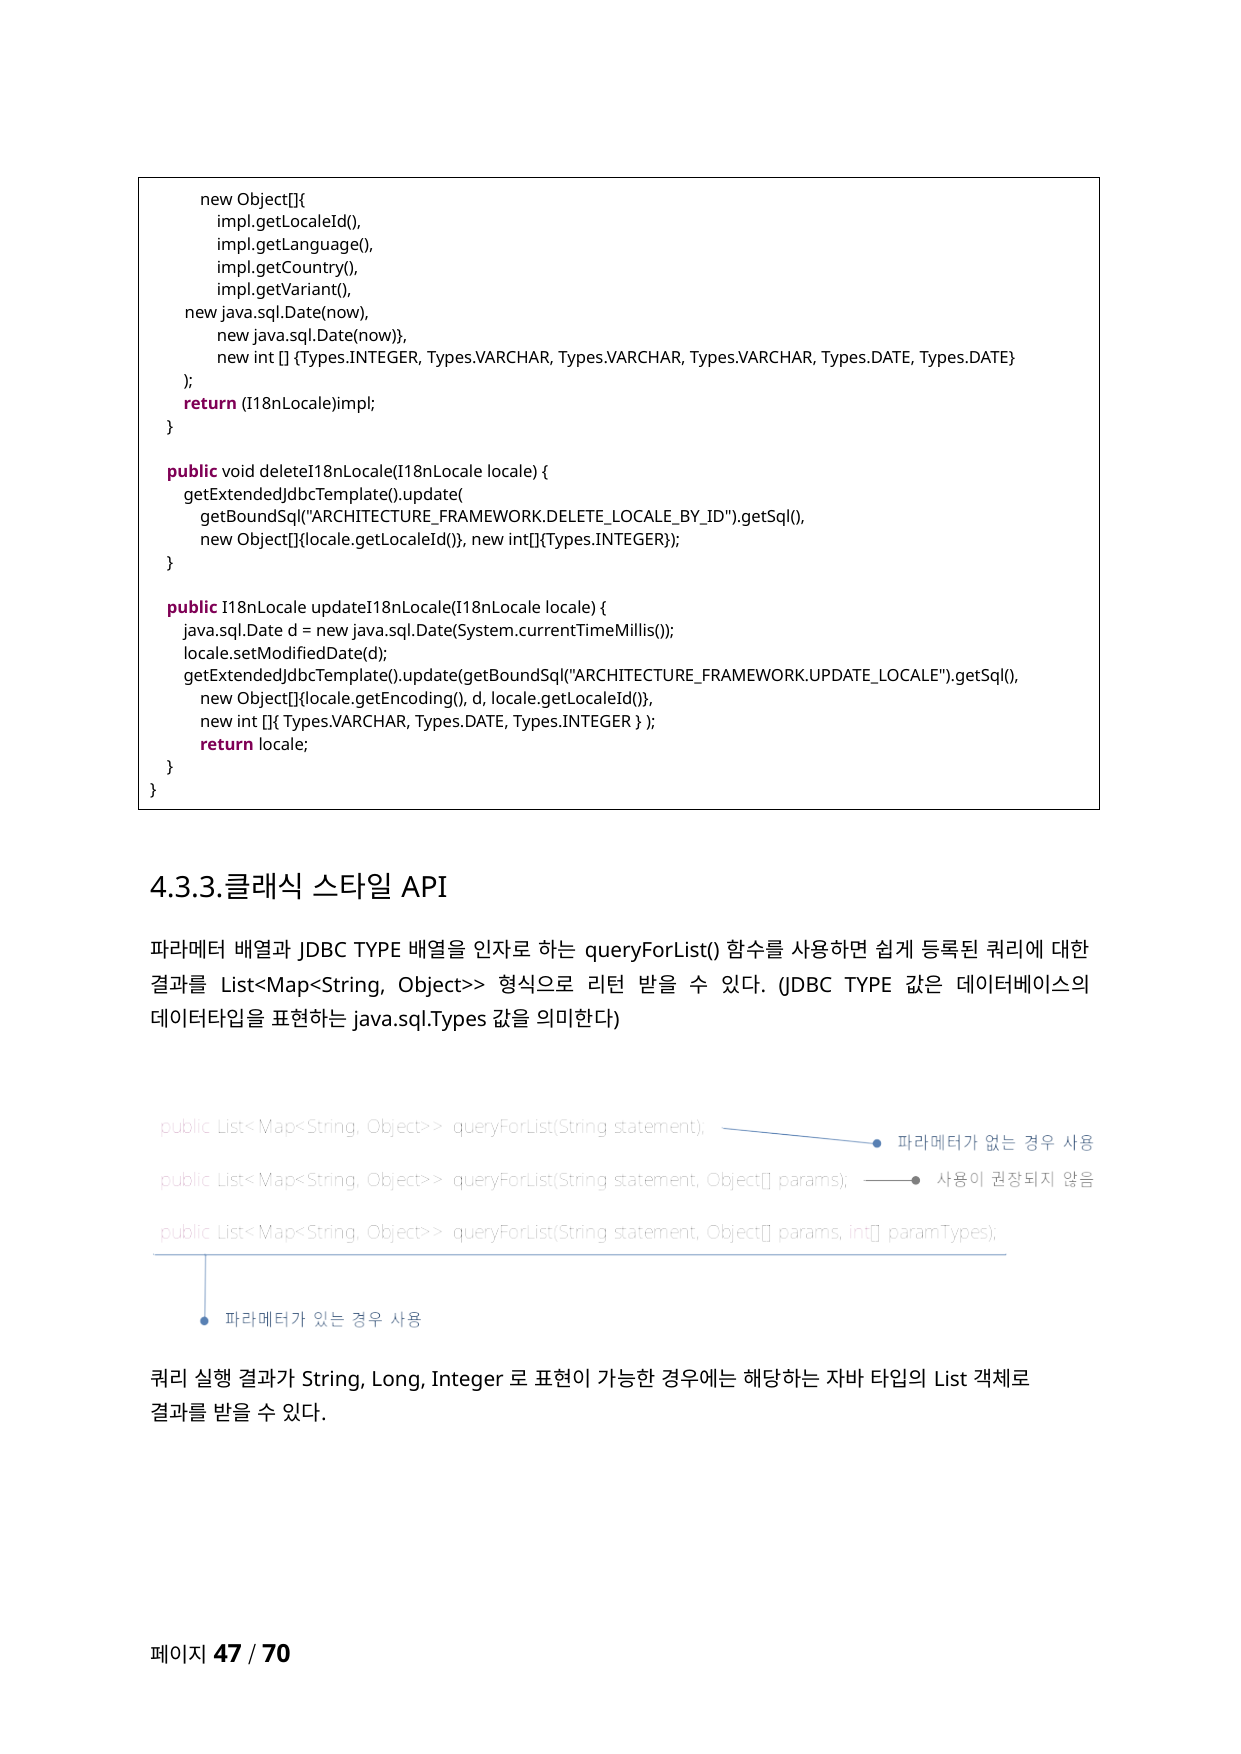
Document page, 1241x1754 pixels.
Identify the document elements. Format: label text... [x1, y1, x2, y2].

subtitle 클래식 스타일 API [150, 863, 1090, 906]
text 쿼리 실행 결과가 String, Long, Integer 로 표현이 가능한 경우에는 해당하는 자바 타입의 List 객체로 결과를 받을 수 있다. [150, 1362, 1090, 1427]
text 파라메터 배열과 JDBC TYPE 배열을 인자로 하는 queryForList() 함수를 사용하면 쉽게 등록된 쿼리에 대한 결과를 List<Map<String, Object>> 형식으로 리턴 받을 수 있다. (JDBC TYPE 값은 데이터베이스의 데이터타입을 표현하는 java.sql.Types 값을 의미한다) [150, 933, 1090, 1033]
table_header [139, 178, 1099, 809]
